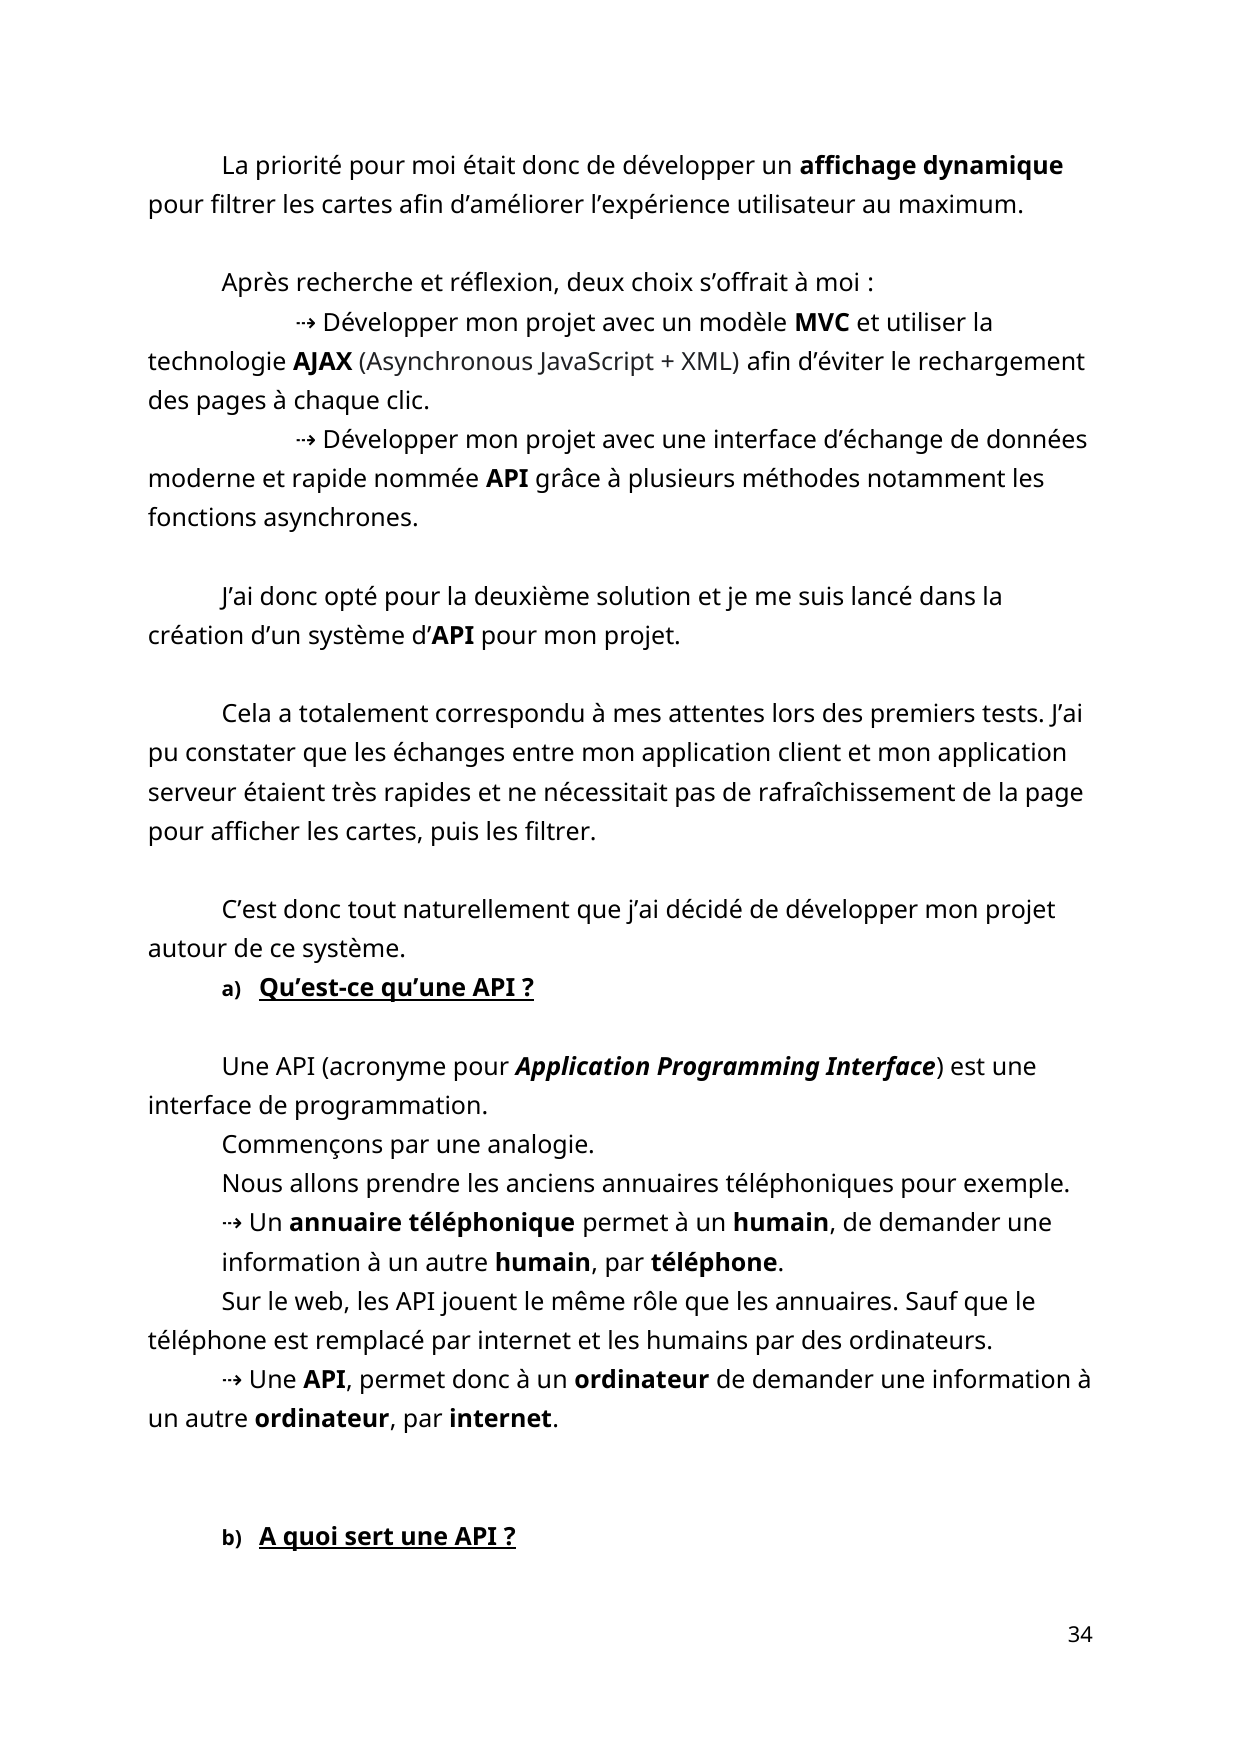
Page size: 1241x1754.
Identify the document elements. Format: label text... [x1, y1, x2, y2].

text Cela a totalement correspondu à mes attentes lors des premiers tests. J’ai pu constater que les échanges entre mon application client et mon application serveur étaient très rapides et ne nécessitait pas de rafraîchissement de la page pour afficher les cartes, puis les filtrer. [148, 696, 1093, 847]
text ⇢ Une API, permet donc à un ordinateur de demander une information à un autre ordinateur, par internet. [148, 1362, 1093, 1435]
text Commençons par une analogie. [148, 1127, 1093, 1161]
list Qu’est-ce qu’une API ? [221, 970, 1093, 1004]
text La priorité pour moi était donc de développer un affichage dynamique pour filtrer les cartes afin d’améliorer l’expérience utilisateur au maximum. [148, 148, 1093, 221]
text C’est donc tout naturellement que j’ai décidé de développer mon projet autour de ce système. [148, 892, 1093, 965]
text J’ai donc opté pour la deuxième solution et je me suis lancé dans la création d’un système d’API pour mon projet. [148, 578, 1093, 652]
text ⇢ Développer mon projet avec une interface d’échange de données moderne et rapide nommée API grâce à plusieurs méthodes notamment les fonctions asynchrones. [148, 422, 1093, 534]
text ⇢ Un annuaire téléphonique permet à un humain, de demander une information à un autre humain, par téléphone. [221, 1205, 1093, 1278]
list A quoi sert une API ? [221, 1518, 1093, 1552]
text Sur le web, les API jouent le même rôle que les annuaires. Sauf que le téléphone est remplacé par internet et les humains par des ordinateurs. [148, 1283, 1093, 1357]
text Une API (acronyme pour Application Programming Interface) est une interface de programmation. [148, 1048, 1093, 1122]
text ⇢ Développer mon projet avec un modèle MVC et utiliser la technologie AJAX (Asynchronous JavaScript + XML) afin d’éviter le rechargement des pages à chaque clic. [148, 304, 1093, 417]
text Après recherche et réflexion, deux choix s’offrait à moi : [148, 265, 1093, 299]
text Nous allons prendre les anciens annuaires téléphoniques pour exemple. [148, 1166, 1093, 1200]
